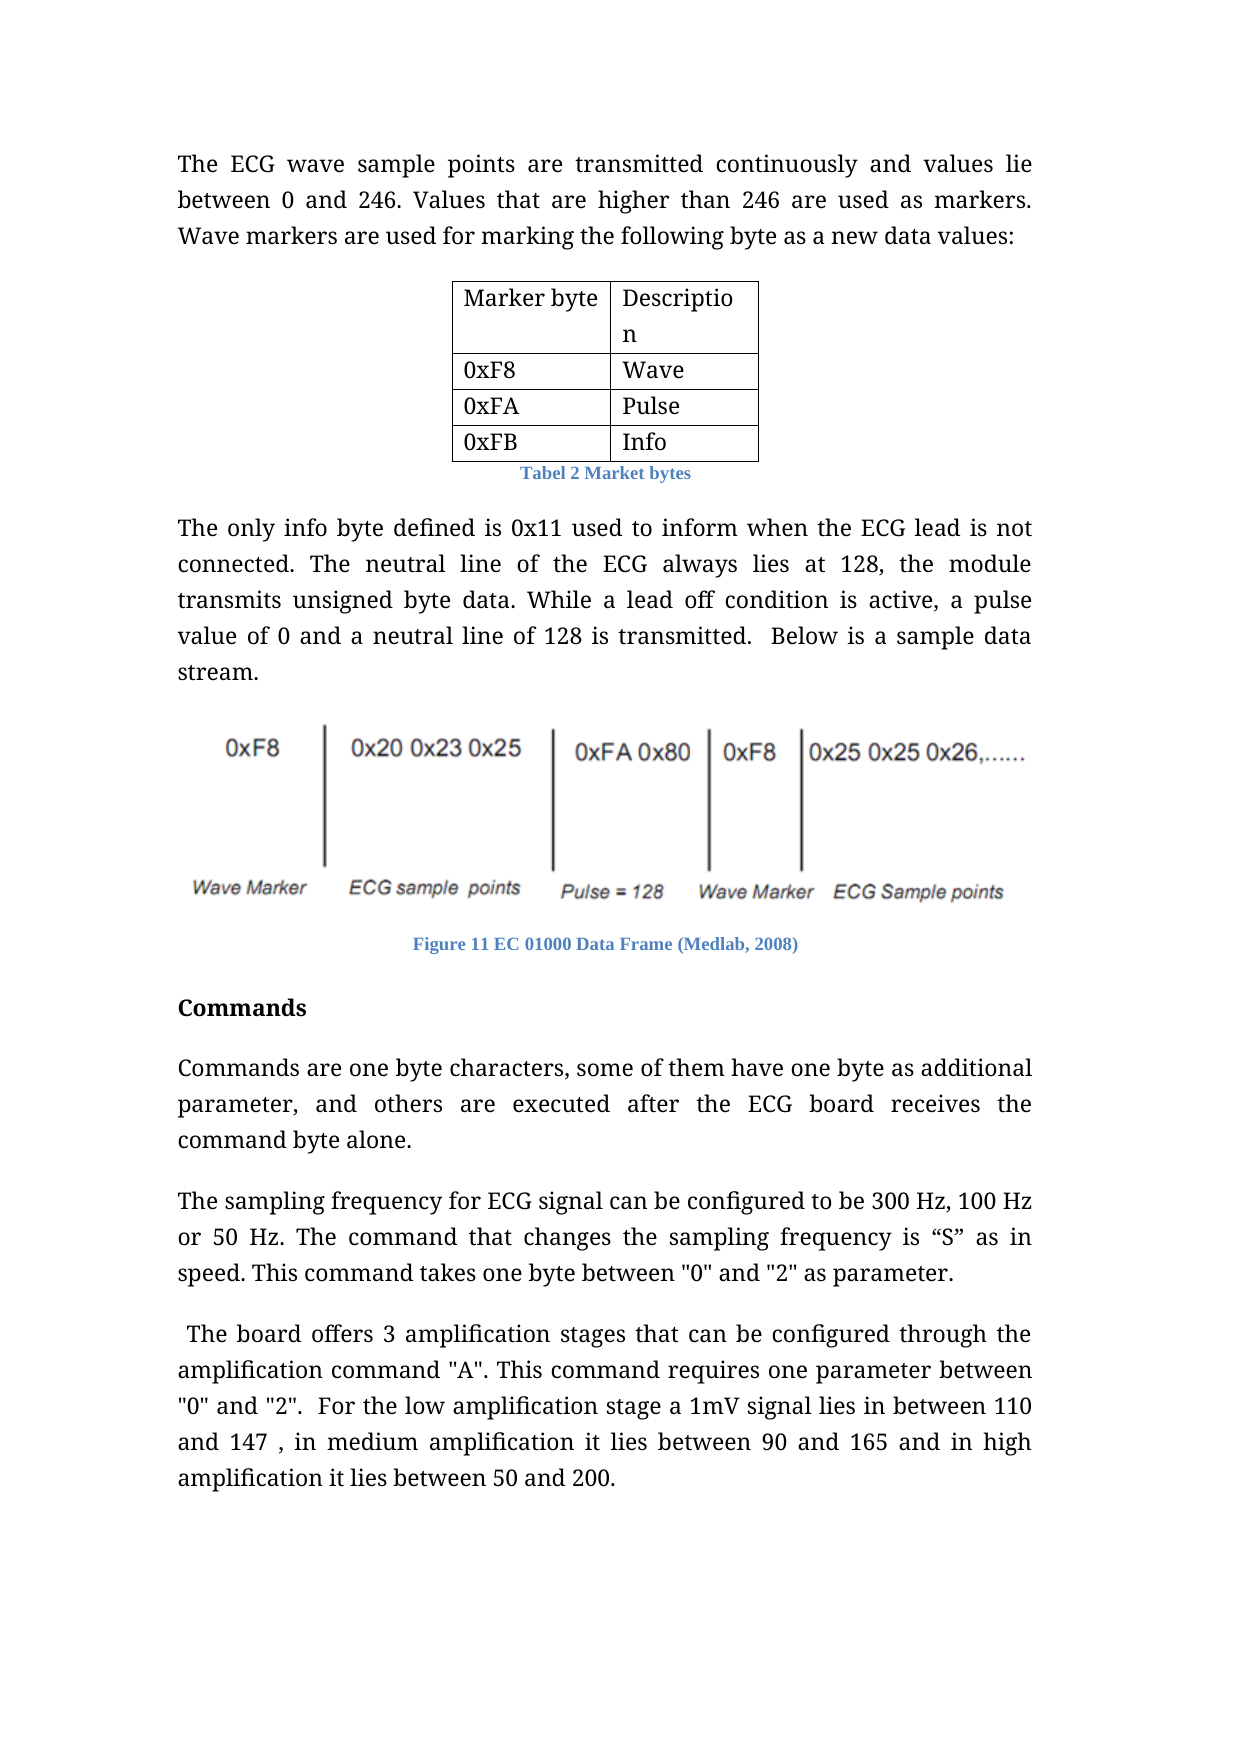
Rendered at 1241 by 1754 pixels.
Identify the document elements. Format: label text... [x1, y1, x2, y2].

table_cell Wave [611, 354, 758, 389]
table_cell 0xF8 [453, 354, 610, 389]
text The only info byte defined is 0x11 used to inform when the ECG lead is not connected. The neutral line of the ECG always lies at 128, the module transmits unsigned byte data. While a lead off condition is active, a pulse value of 0 and a neutral line of 128 is transmitted. Below is a sample data stream. [177, 512, 1033, 687]
text The board offers 3 amplification stages that can be configured through the amplification command "A". This command requires one parameter between "0" and "2". For the low amplification stage a 1mV signal lies in between 110 and 147 , in medium amplification it lies between 90 and 165 and in high amplification it lies between 50 and 200. [177, 1318, 1033, 1493]
table_header Description [611, 282, 758, 353]
text The sampling frequency for ECG signal can be configured to be 300 Hz, 100 Hz or 50 Hz. The command that changes the sampling frequency is “S” as in speed. This command takes one byte between "0" and "2" as parameter. [177, 1185, 1033, 1288]
text Commands are one byte characters, some of them have one byte as additional parameter, and others are executed after the ECG board receives the command byte alone. [177, 1052, 1033, 1156]
table_cell 0xFA [453, 390, 610, 425]
text The ECG wave sample points are transmitted continuously and values lie between 0 and 246. Values that are higher than 246 are used as markers. Wave markers are used for marking the following byte as a new data values: [177, 148, 1033, 251]
table_cell Info [611, 426, 758, 461]
text Figure 13 EC 01000 Data Frame [177, 933, 1033, 955]
text Commands [177, 991, 1033, 1023]
table_cell Pulse [611, 390, 758, 425]
table_cell 0xFB [453, 426, 610, 461]
table_header Marker byte [453, 282, 610, 353]
picture [178, 716, 1032, 904]
